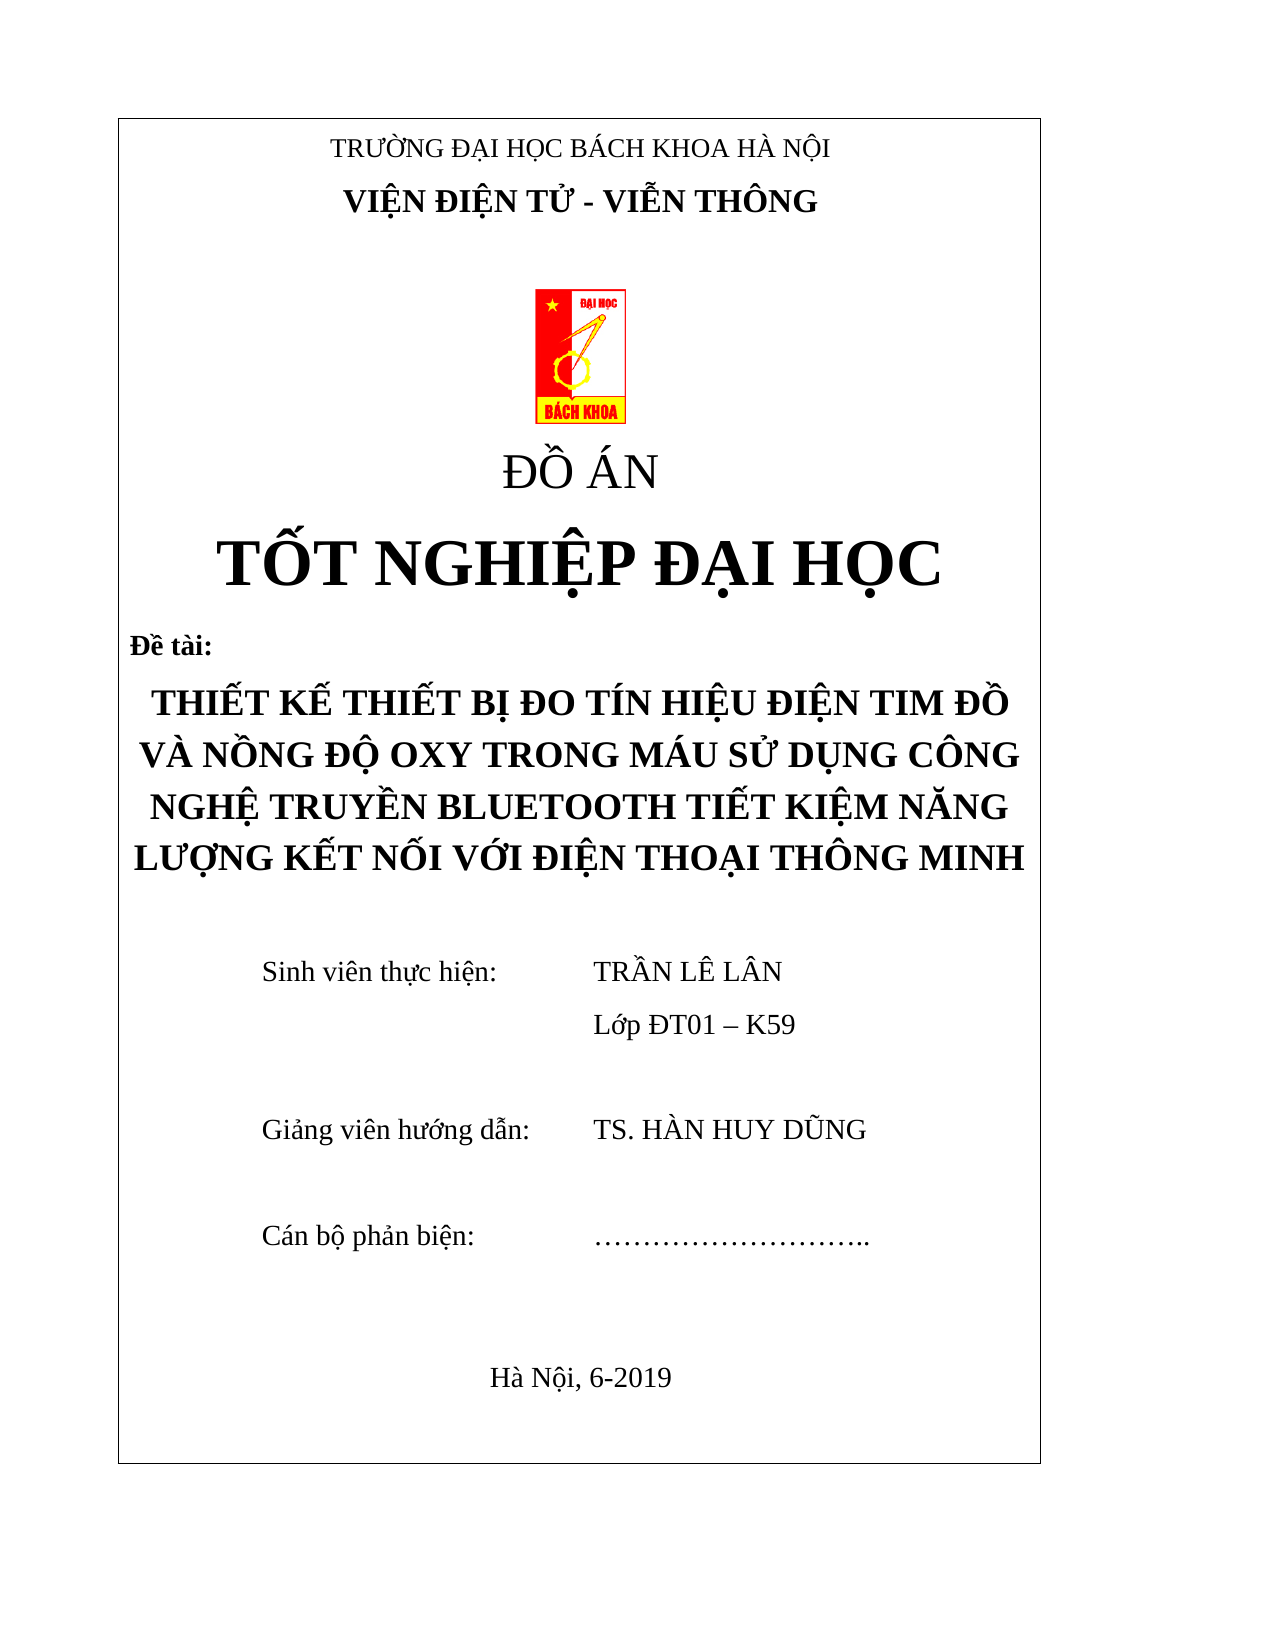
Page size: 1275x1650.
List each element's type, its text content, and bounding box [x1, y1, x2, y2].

table_cell TRƯỜNG ĐẠI HỌC BÁCH KHOA HÀ NỘI VIỆN ĐIỆN TỬ - VIỄN THÔNG ĐỒ ÁN TỐT NGHIỆP ĐẠI HỌC Đề tài: THIẾT KẾ THIẾT BỊ ĐO TÍN HIỆU ĐIỆN TIM ĐỒ VÀ NỒNG ĐỘ OXY TRONG MÁU SỬ DỤNG CÔNG NGHỆ TRUYỀN BLUETOOTH TIẾT KIỆM NĂNG LƯỢNG KẾT NỐI VỚI ĐIỆN THOẠI THÔNG MINH Hà Nội, 6-2019 [119, 119, 1040, 1463]
picture [535, 289, 626, 424]
